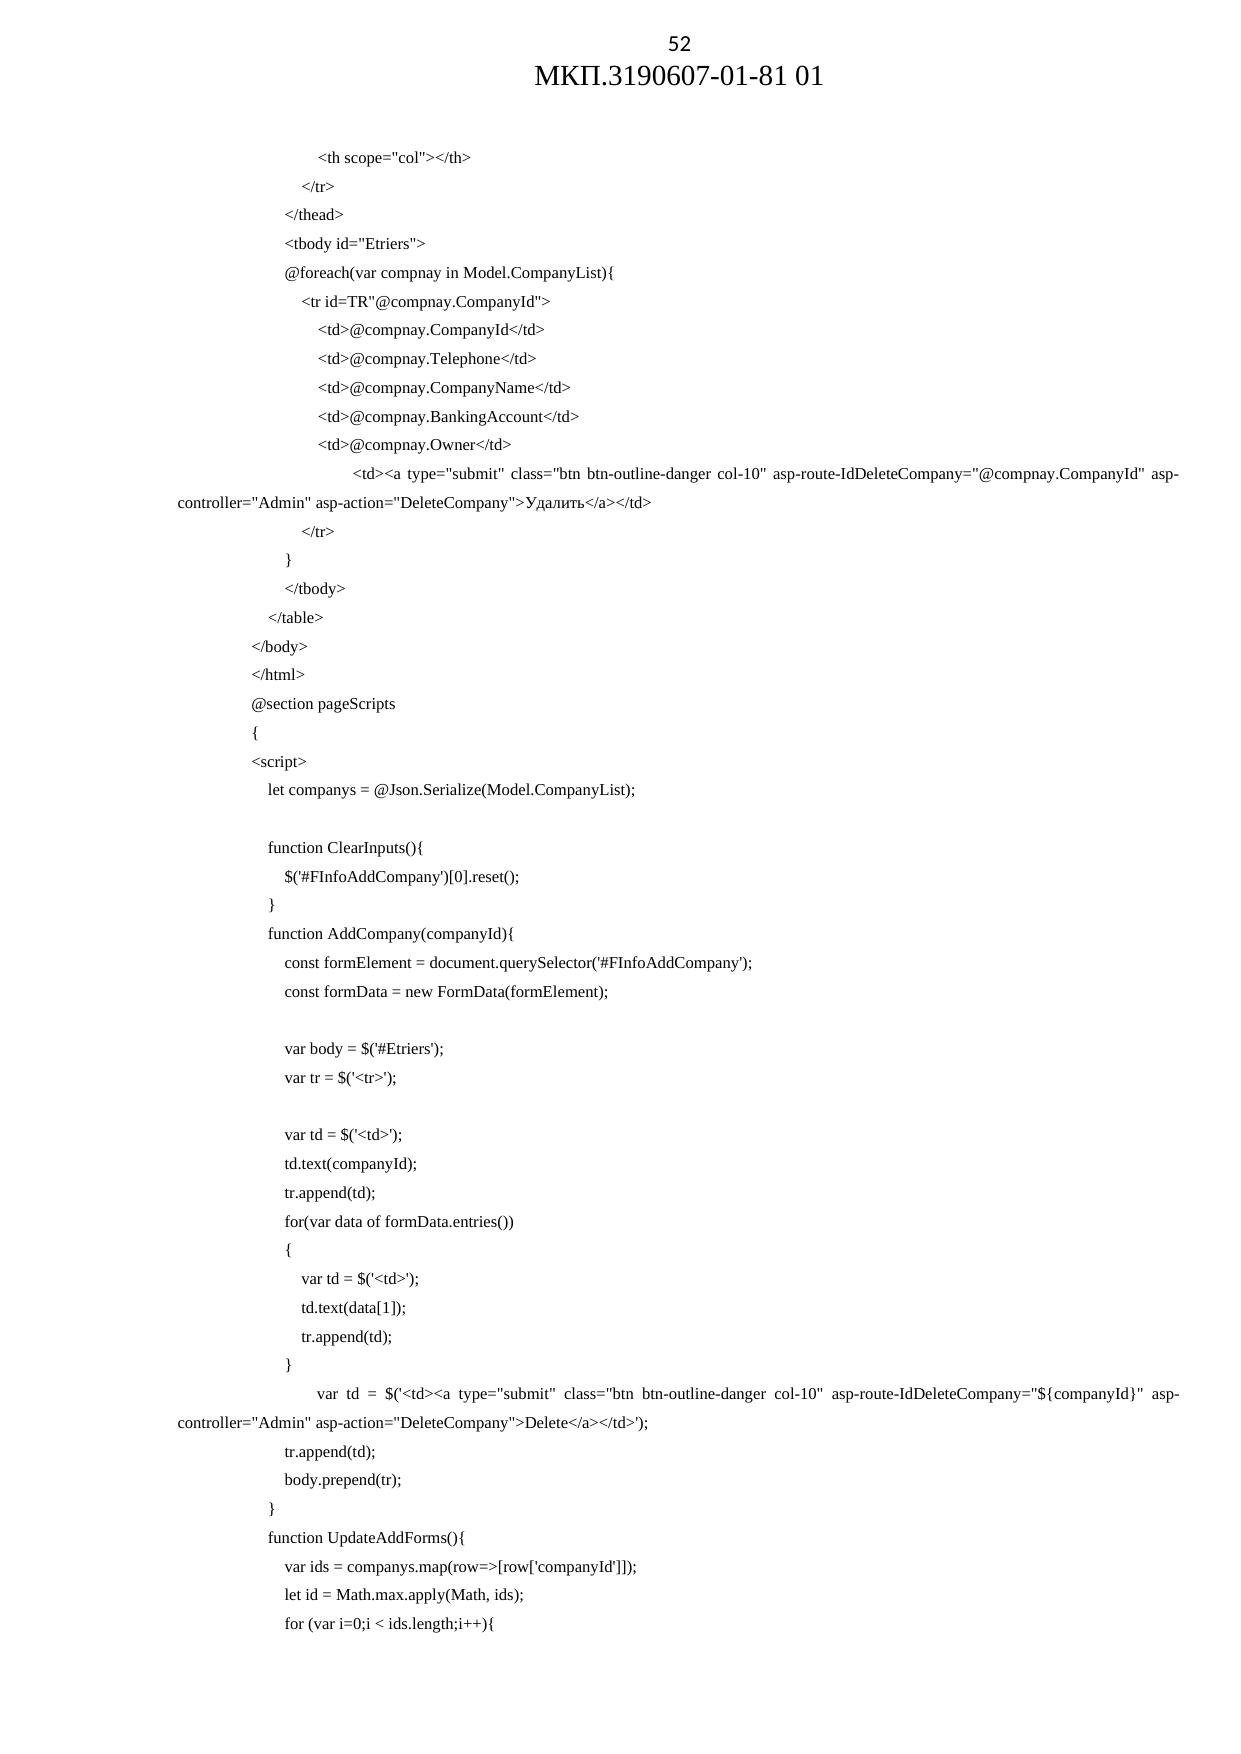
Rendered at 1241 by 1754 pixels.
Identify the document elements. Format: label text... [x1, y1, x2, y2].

text </table> [177, 608, 1181, 627]
text <td>@compnay.BankingAccount</td> [177, 406, 1181, 426]
text <td>@compnay.CompanyName</td> [177, 378, 1181, 397]
text function UpdateAddForms(){ [177, 1528, 1181, 1547]
text <script> [177, 751, 1181, 771]
text tr.append(td); [177, 1441, 1181, 1461]
text <tr id=TR"@compnay.CompanyId"> [177, 291, 1181, 311]
text </tr> [177, 176, 1181, 196]
text { [177, 723, 1181, 742]
text <th scope="col"></th> [177, 148, 1181, 167]
text } [177, 1499, 1181, 1518]
text <td>@compnay.CompanyId</td> [177, 320, 1181, 339]
text tr.append(td); [177, 1326, 1181, 1346]
text <td>@compnay.Owner</td> [177, 435, 1181, 454]
text const formElement = document.querySelector('#FInfoAddCompany'); [177, 953, 1181, 972]
text </html> [177, 665, 1181, 684]
text <td>@compnay.Telephone</td> [177, 349, 1181, 368]
text for (var i=0;i < ids.length;i++){ [177, 1614, 1181, 1633]
text @foreach(var compnay in Model.CompanyList){ [177, 263, 1181, 282]
text } [177, 550, 1181, 569]
text </tr> [177, 521, 1181, 541]
text </body> [177, 636, 1181, 656]
text var tr = $('<tr>'); [177, 1068, 1181, 1087]
text let id = Math.max.apply(Math, ids); [177, 1585, 1181, 1604]
text $('#FInfoAddCompany')[0].reset(); [177, 866, 1181, 886]
text tr.append(td); [177, 1183, 1181, 1202]
text td.text(companyId); [177, 1154, 1181, 1173]
text { [177, 1240, 1181, 1259]
text } [177, 1355, 1181, 1374]
text } [177, 895, 1181, 914]
text function ClearInputs(){ [177, 838, 1181, 857]
text var td = $('<td>'); [177, 1269, 1181, 1288]
text td.text(data[1]); [177, 1298, 1181, 1317]
text var td = $('<td>'); [177, 1125, 1181, 1144]
text function AddCompany(companyId){ [177, 924, 1181, 943]
text var ids = companys.map(row=>[row['companyId']]); [177, 1556, 1181, 1576]
text for(var data of formData.entries()) [177, 1211, 1181, 1231]
text let companys = @Json.Serialize(Model.CompanyList); [177, 780, 1181, 799]
text </tbody> [177, 579, 1181, 598]
text const formData = new FormData(formElement); [177, 981, 1181, 1001]
text </thead> [177, 205, 1181, 224]
text var td = $('<td><a type="submit" class="btn btn-outline-danger col-10" asp-route-IdDeleteCompany="${companyId}" asp-controller="Admin" asp-action="DeleteCompany">Delete</a></td>'); [177, 1384, 1181, 1432]
text <td><a type="submit" class="btn btn-outline-danger col-10" asp-route-IdDeleteCompany="@compnay.CompanyId" asp-controller="Admin" asp-action="DeleteCompany">Удалить</a></td> [177, 464, 1181, 512]
text @section pageScripts [177, 694, 1181, 713]
text <tbody id="Etriers"> [177, 234, 1181, 253]
text body.prepend(tr); [177, 1470, 1181, 1489]
text var body = $('#Etriers'); [177, 1039, 1181, 1058]
